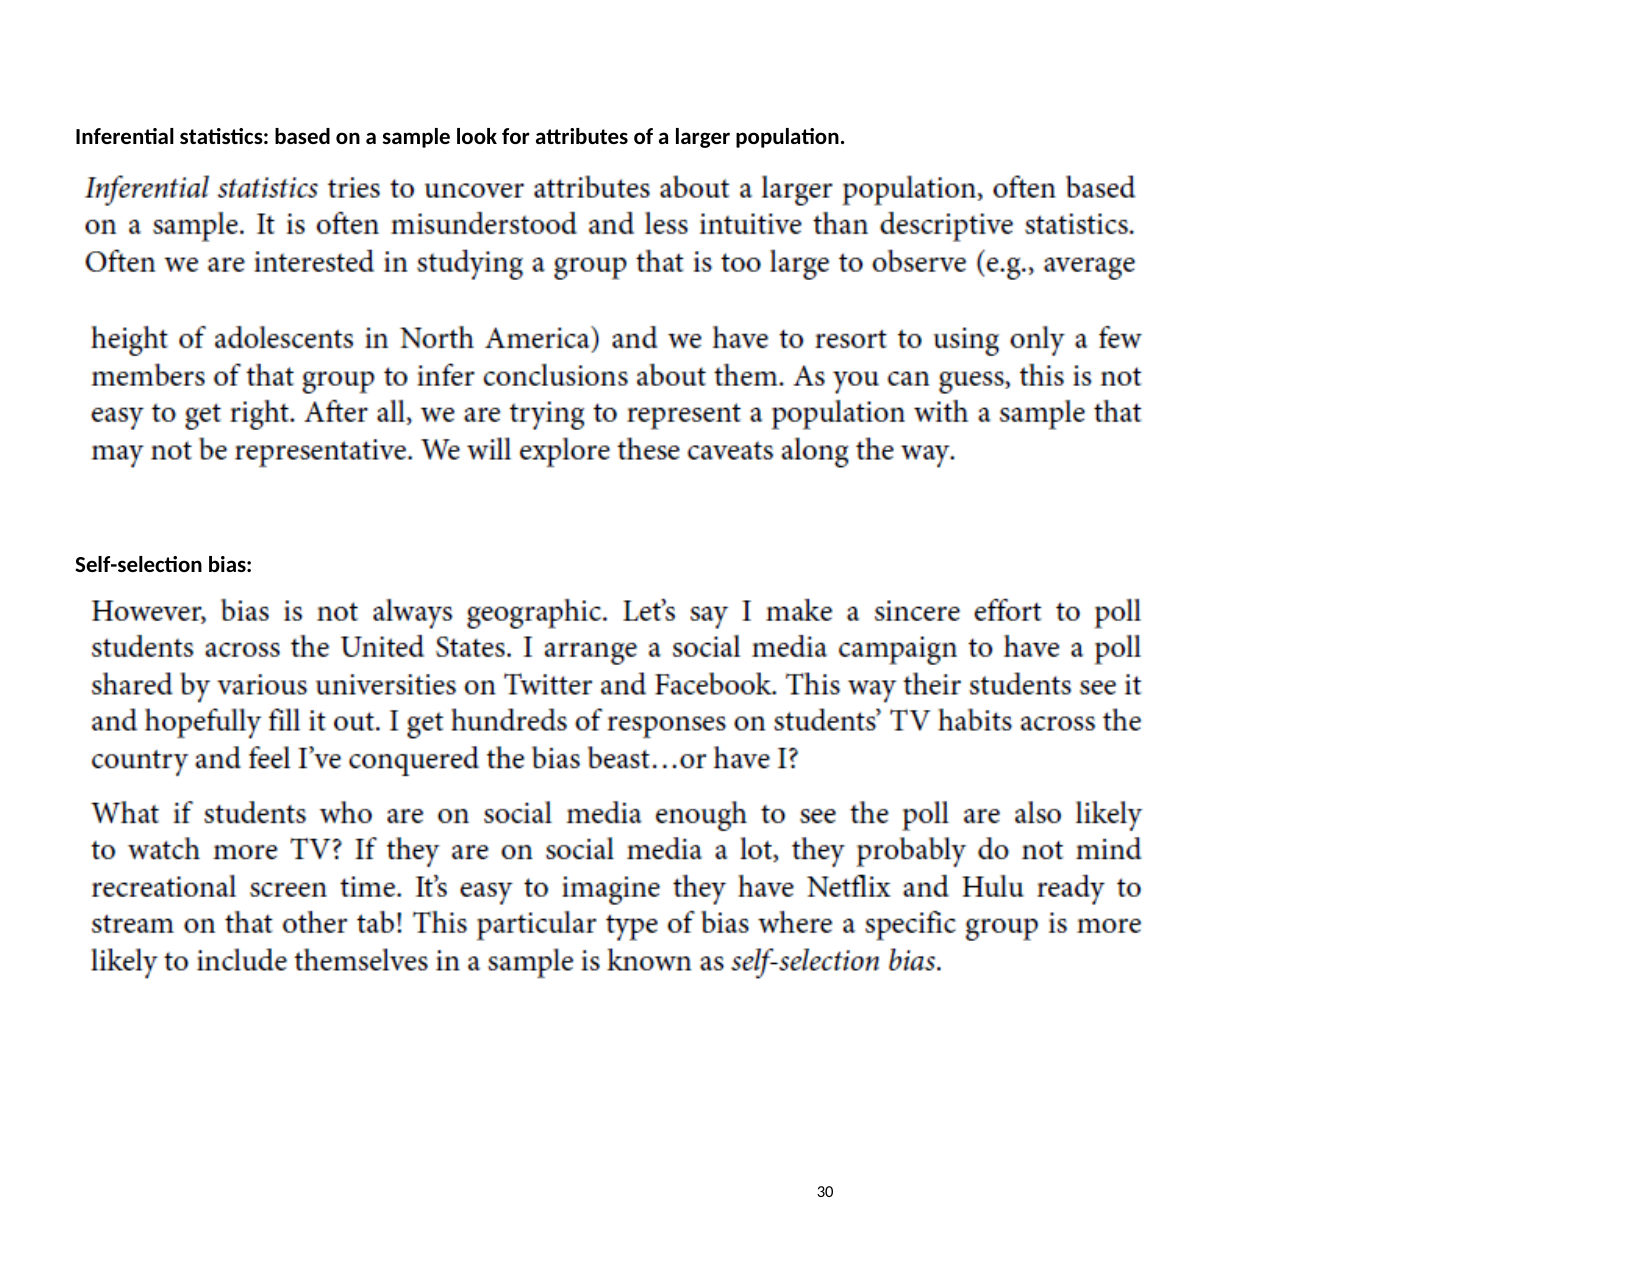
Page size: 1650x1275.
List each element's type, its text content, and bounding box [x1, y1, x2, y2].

text Self-selection bias: [75, 550, 1575, 578]
picture [75, 309, 1158, 485]
picture [75, 597, 1158, 999]
picture [75, 168, 1144, 291]
text Inferential statistics: based on a sample look for attributes of a larger population. [75, 122, 1575, 150]
